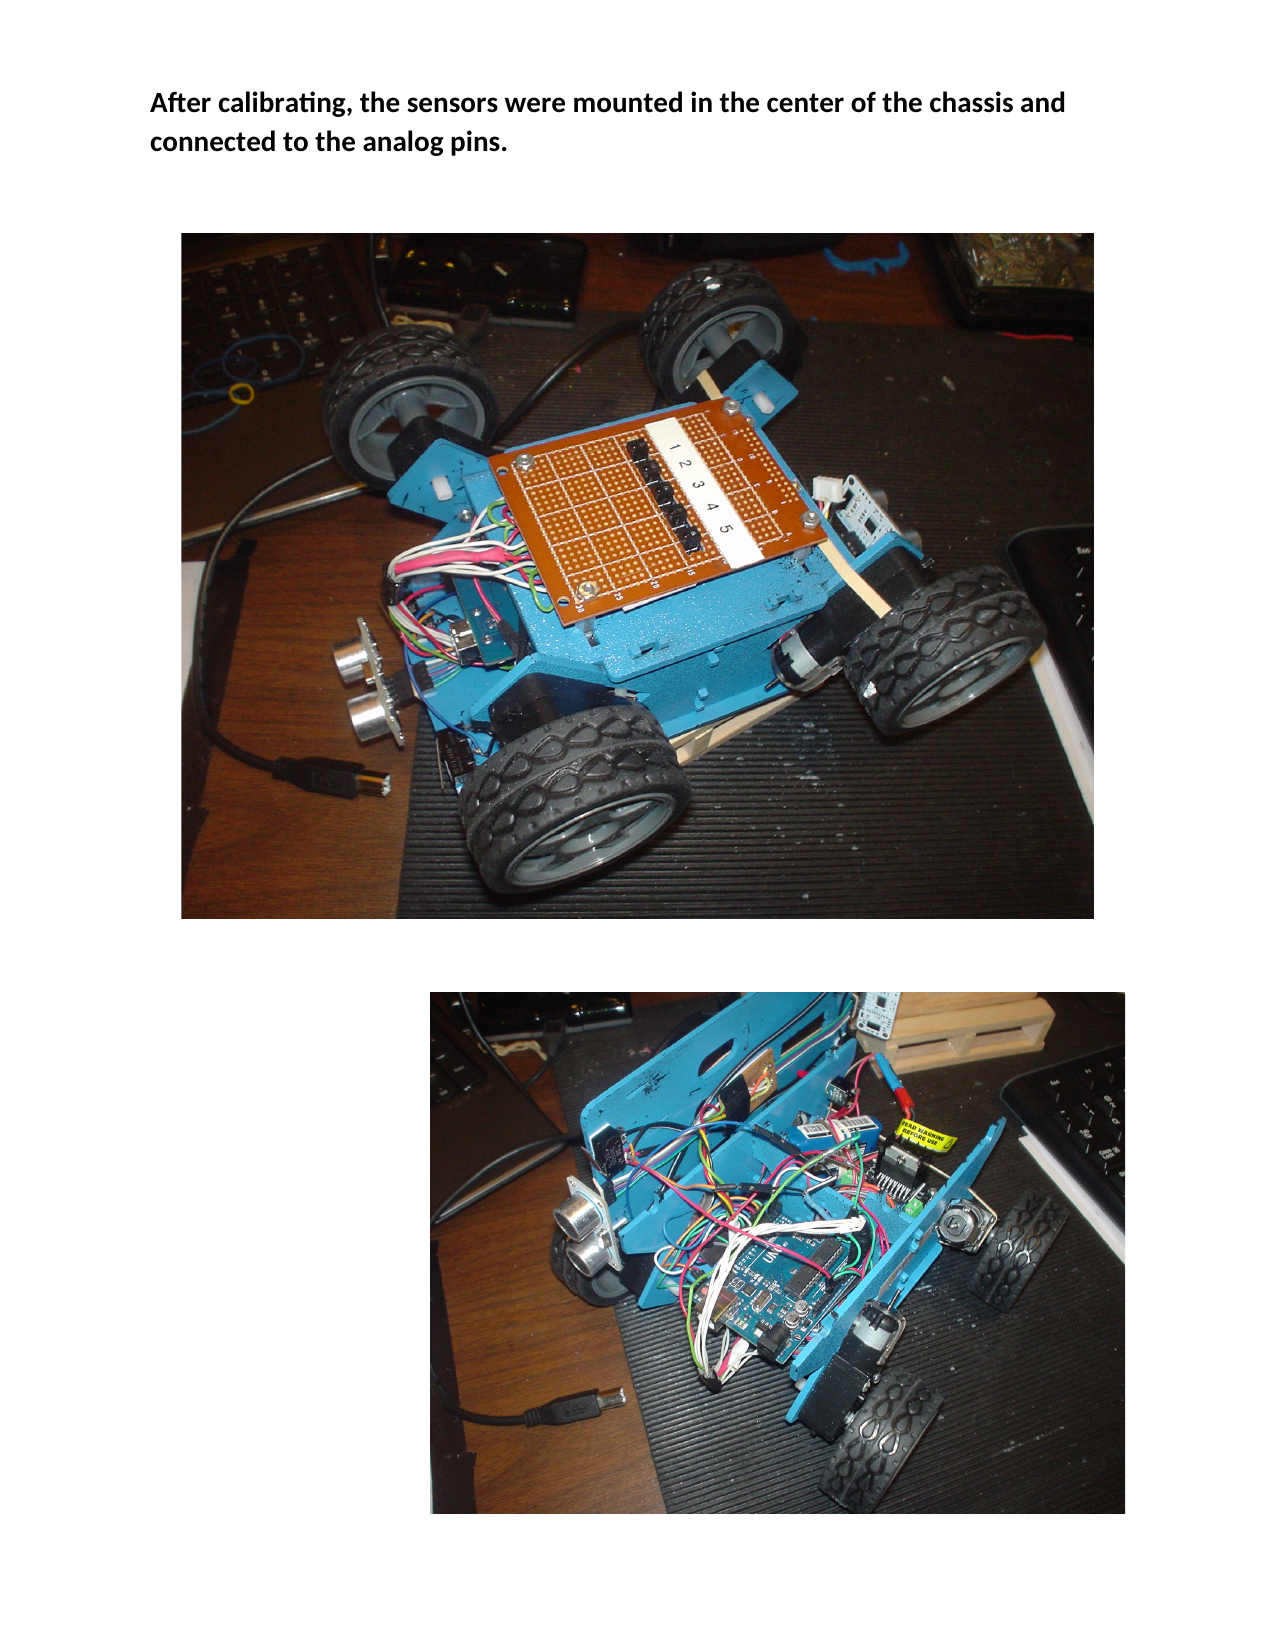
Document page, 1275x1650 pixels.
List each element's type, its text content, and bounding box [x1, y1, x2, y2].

picture [181, 233, 1094, 919]
text After calibrating, the sensors were mounted in the center of the chassis and connected to the analog pins. [150, 84, 1125, 158]
picture [430, 992, 1125, 1514]
